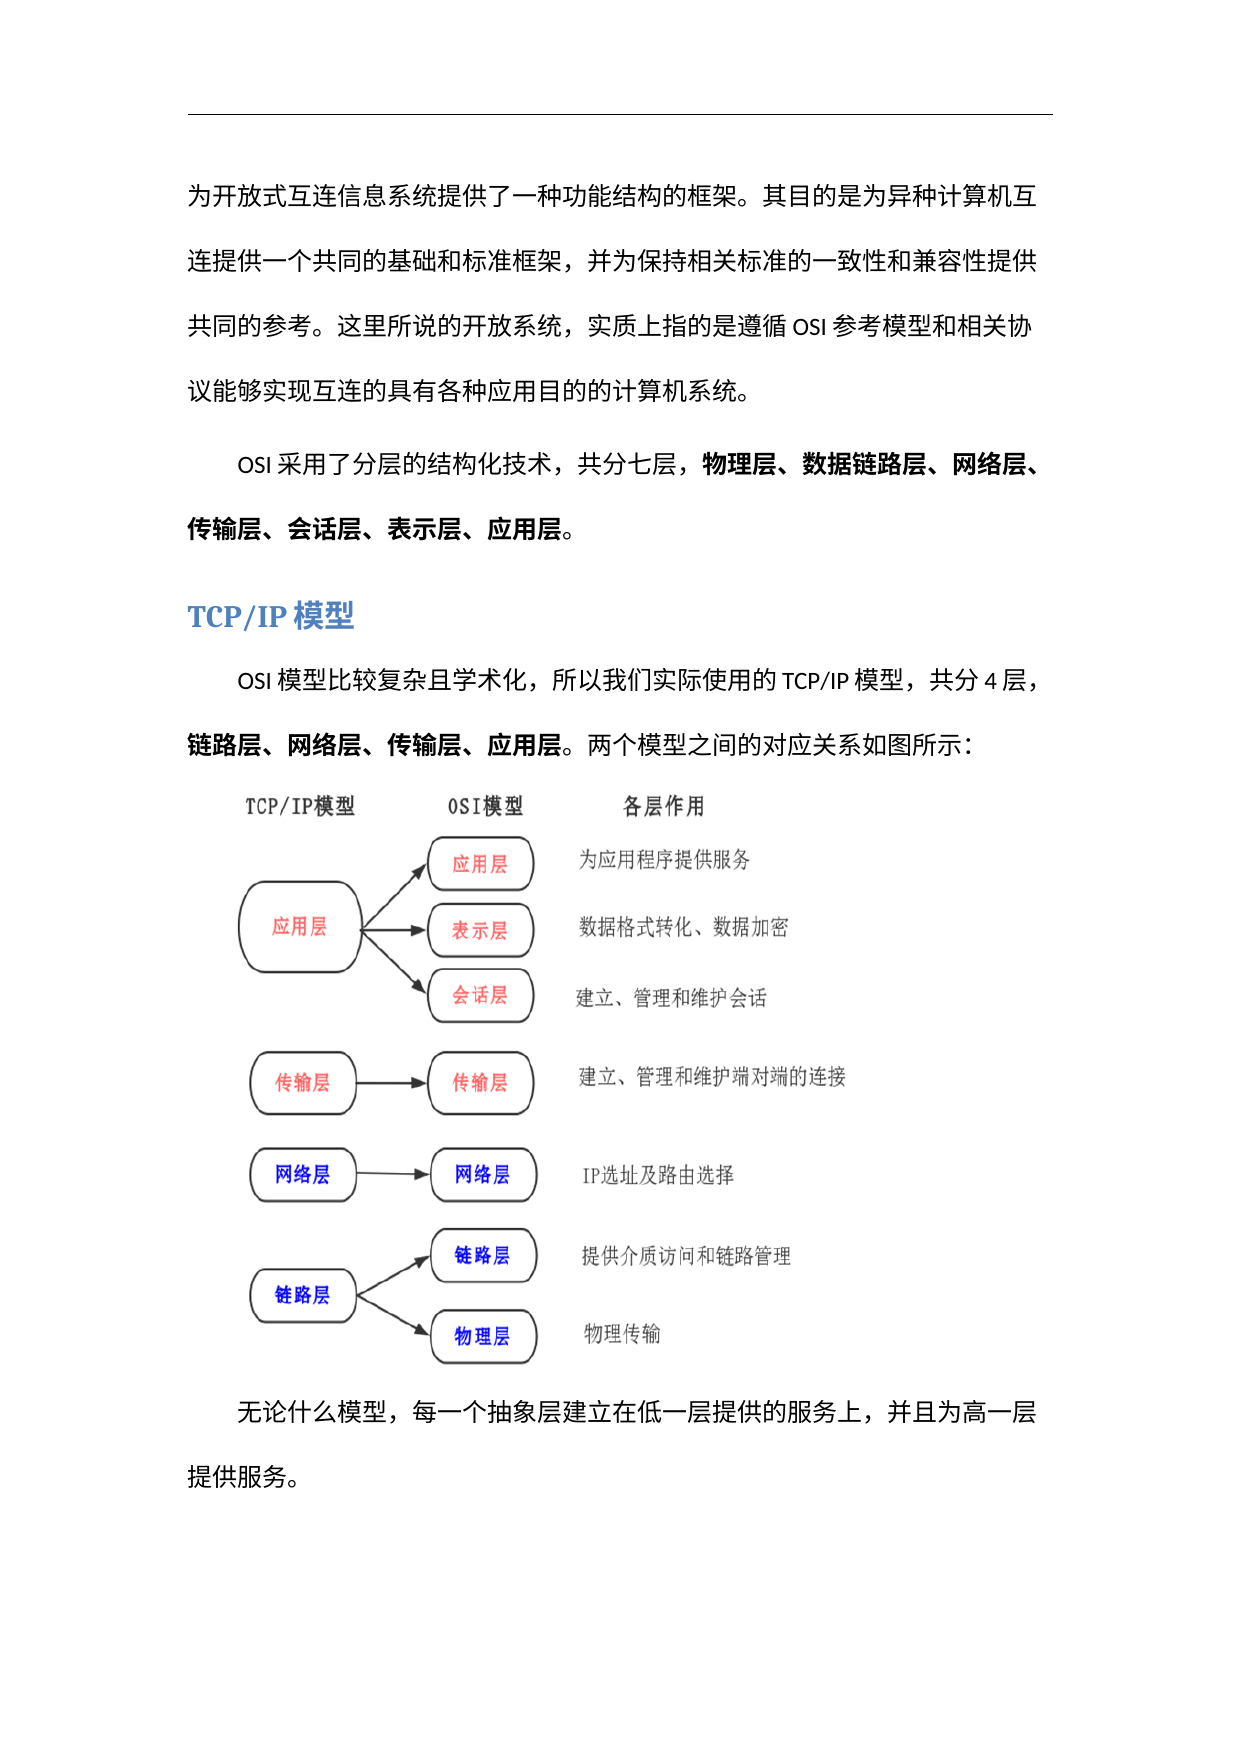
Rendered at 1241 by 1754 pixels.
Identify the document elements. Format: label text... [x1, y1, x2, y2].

subtitle TCP/IP模型 [187, 581, 1053, 646]
picture [237, 787, 854, 1367]
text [187, 162, 1053, 422]
text OSI模型比较复杂且学术化，所以我们实际使用的TCP/IP模型，共分4层，链路层、网络层、传输层、应用层。两个模型之间的对应关系如图所示： [187, 646, 1053, 776]
text OSI采用了分层的结构化技术，共分七层，物理层、数据链路层、网络层、传输层、会话层、表示层、应用层。 [187, 430, 1053, 560]
text 无论什么模型，每一个抽象层建立在低一层提供的服务上，并且为高一层提供服务。 [187, 1378, 1053, 1508]
